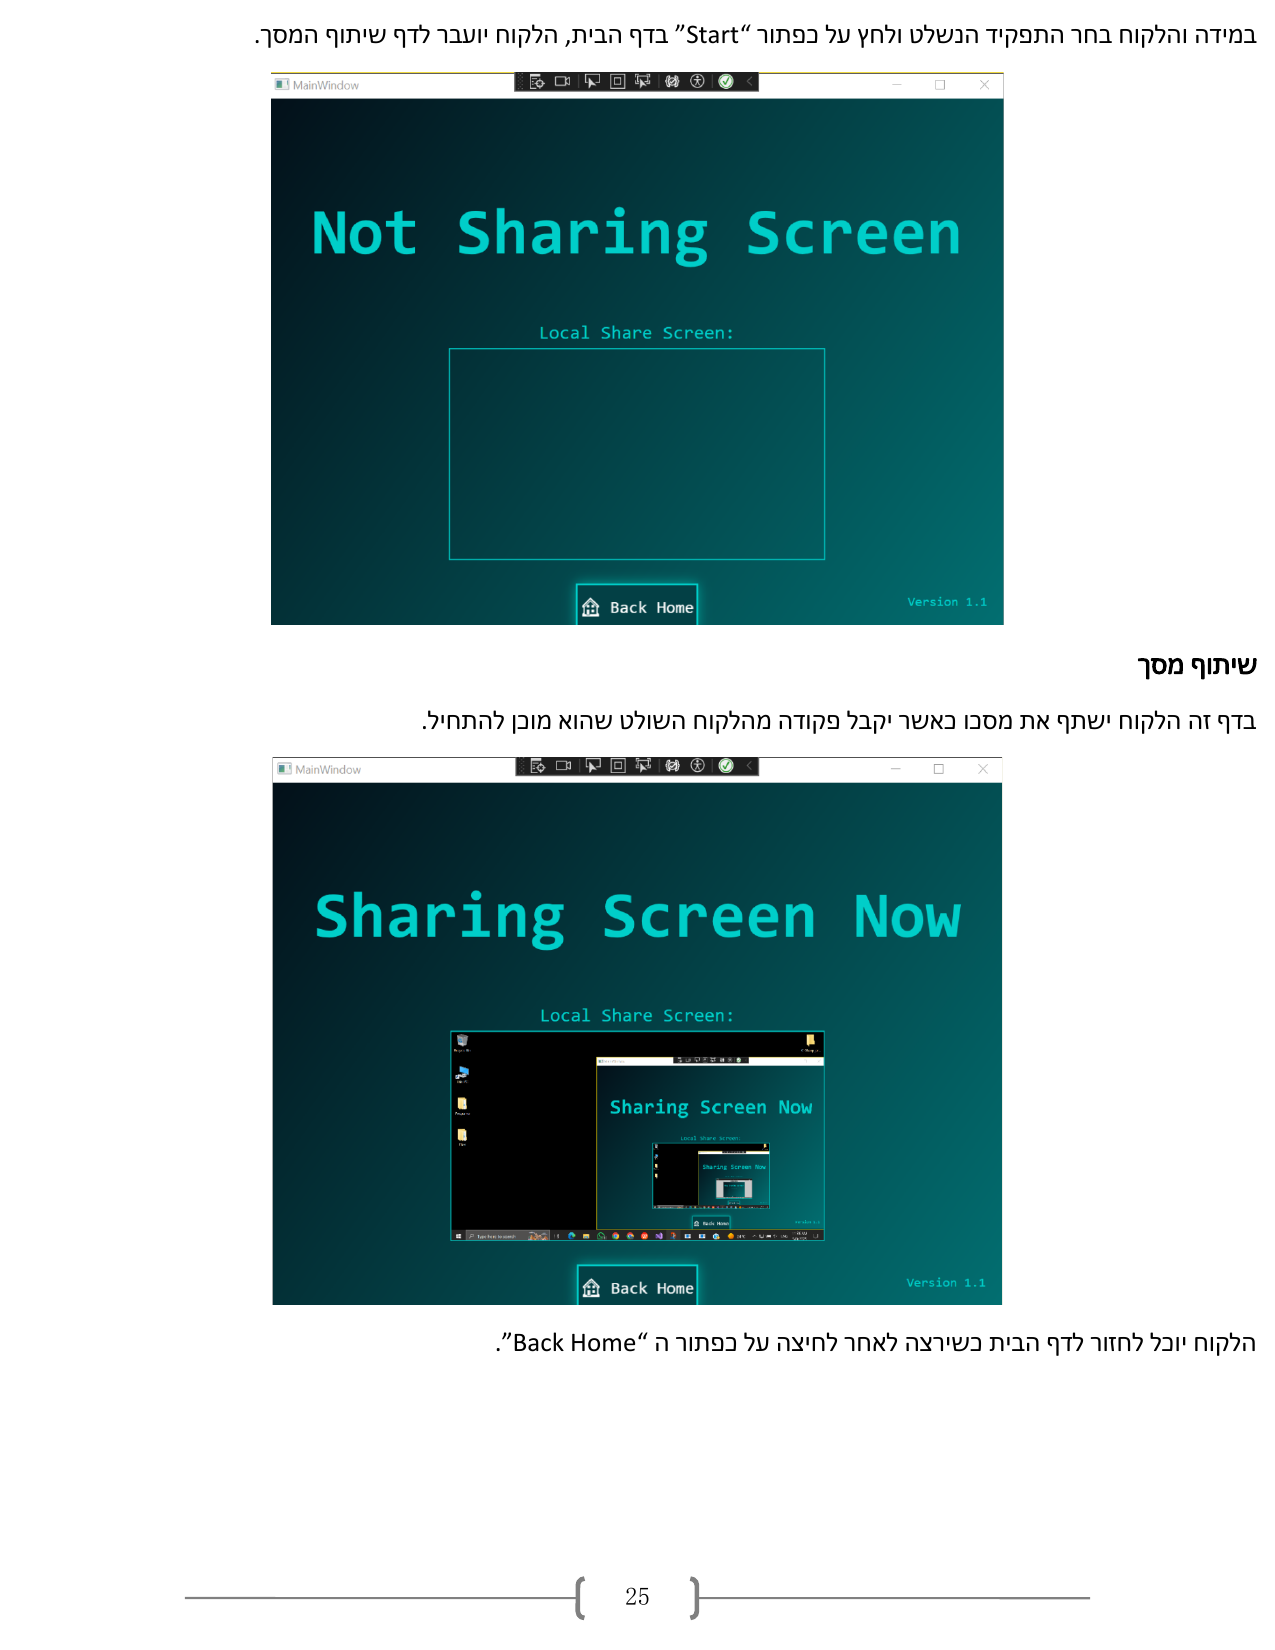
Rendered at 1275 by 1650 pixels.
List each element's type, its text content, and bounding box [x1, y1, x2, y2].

text במידה והלקוח בחר התפקיד הנשלט ולחץ על כפתור “Start” בדף הבית, הלקוח יועבר לדף שיתוף המסך. [18, 18, 1257, 51]
picture [271, 72, 1004, 625]
picture [272, 757, 1003, 1305]
text שיתוף מסך [18, 645, 1257, 681]
text בדף זה הלקוח ישתף את מסכו כאשר יקבל פקודה מהלקוח השולט שהוא מוכן להתחיל. [18, 703, 1257, 736]
text הלקוח יוכל לחזור לדף הבית כשירצה לאחר לחיצה על כפתור ה “Back Home”. [18, 1326, 1257, 1359]
